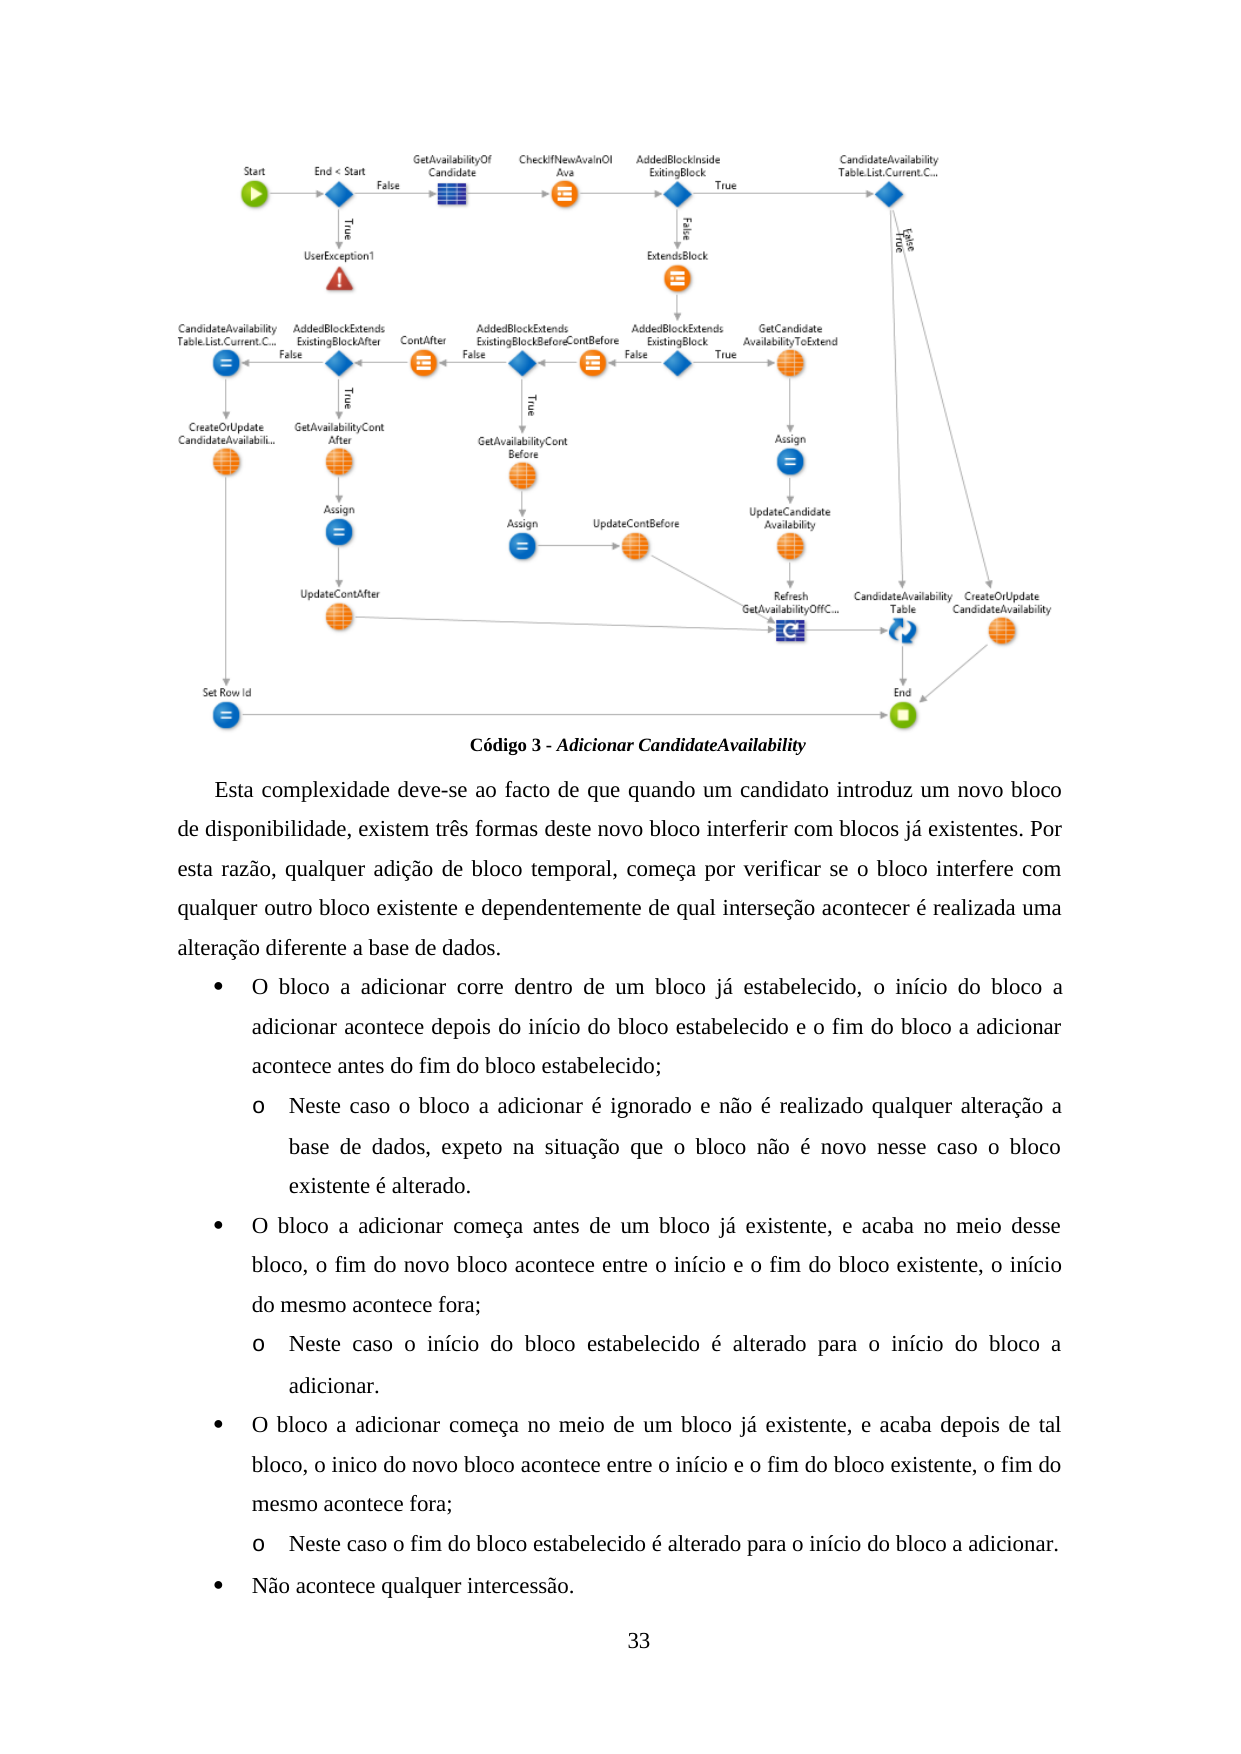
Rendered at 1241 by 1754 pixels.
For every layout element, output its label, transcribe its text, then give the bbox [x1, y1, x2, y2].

list O bloco a adicionar corre dentro de um bloco já estabelecido, o início do bloco a adicionar acontece depois do início do bloco estabelecido e o fim do bloco a adicionar acontece antes do fim do bloco estabelecido; [214, 973, 1063, 1079]
list O bloco a adicionar começa antes de um bloco já existente, e acaba no meio desse bloco, o fim do novo bloco acontece entre o início e o fim do bloco existente, o início do mesmo acontece fora; [214, 1212, 1063, 1317]
list Não acontece qualquer intercessão. [214, 1572, 1063, 1598]
list O bloco a adicionar começa no meio de um bloco já existente, e acaba depois de tal bloco, o inico do novo bloco acontece entre o início e o fim do bloco existente, o fim do mesmo acontece fora; [214, 1411, 1063, 1517]
list Neste caso o início do bloco estabelecido é alterado para o início do bloco a adicionar. [252, 1331, 1063, 1398]
list Neste caso o fim do bloco estabelecido é alterado para o início do bloco a adicionar. [252, 1530, 1063, 1558]
text Esta complexidade deve-se ao facto de que quando um candidato introduz um novo bloco de disponibilidade, existem três formas deste novo bloco interferir com blocos já existentes. Por esta razão, qualquer adição de bloco temporal, começa por verificar se o bloco interfere com qualquer outro bloco existente e dependentemente de qual interseção acontecer é realizada uma alteração diferente a base de dados. [177, 776, 1063, 960]
text Código 3 - Adicionar CandidateAvailability [177, 734, 1063, 755]
list Neste caso o bloco a adicionar é ignorado e não é realizado qualquer alteração a base de dados, expeto na situação que o bloco não é novo nesse caso o bloco existente é alterado. [252, 1092, 1063, 1199]
picture [177, 147, 1063, 734]
